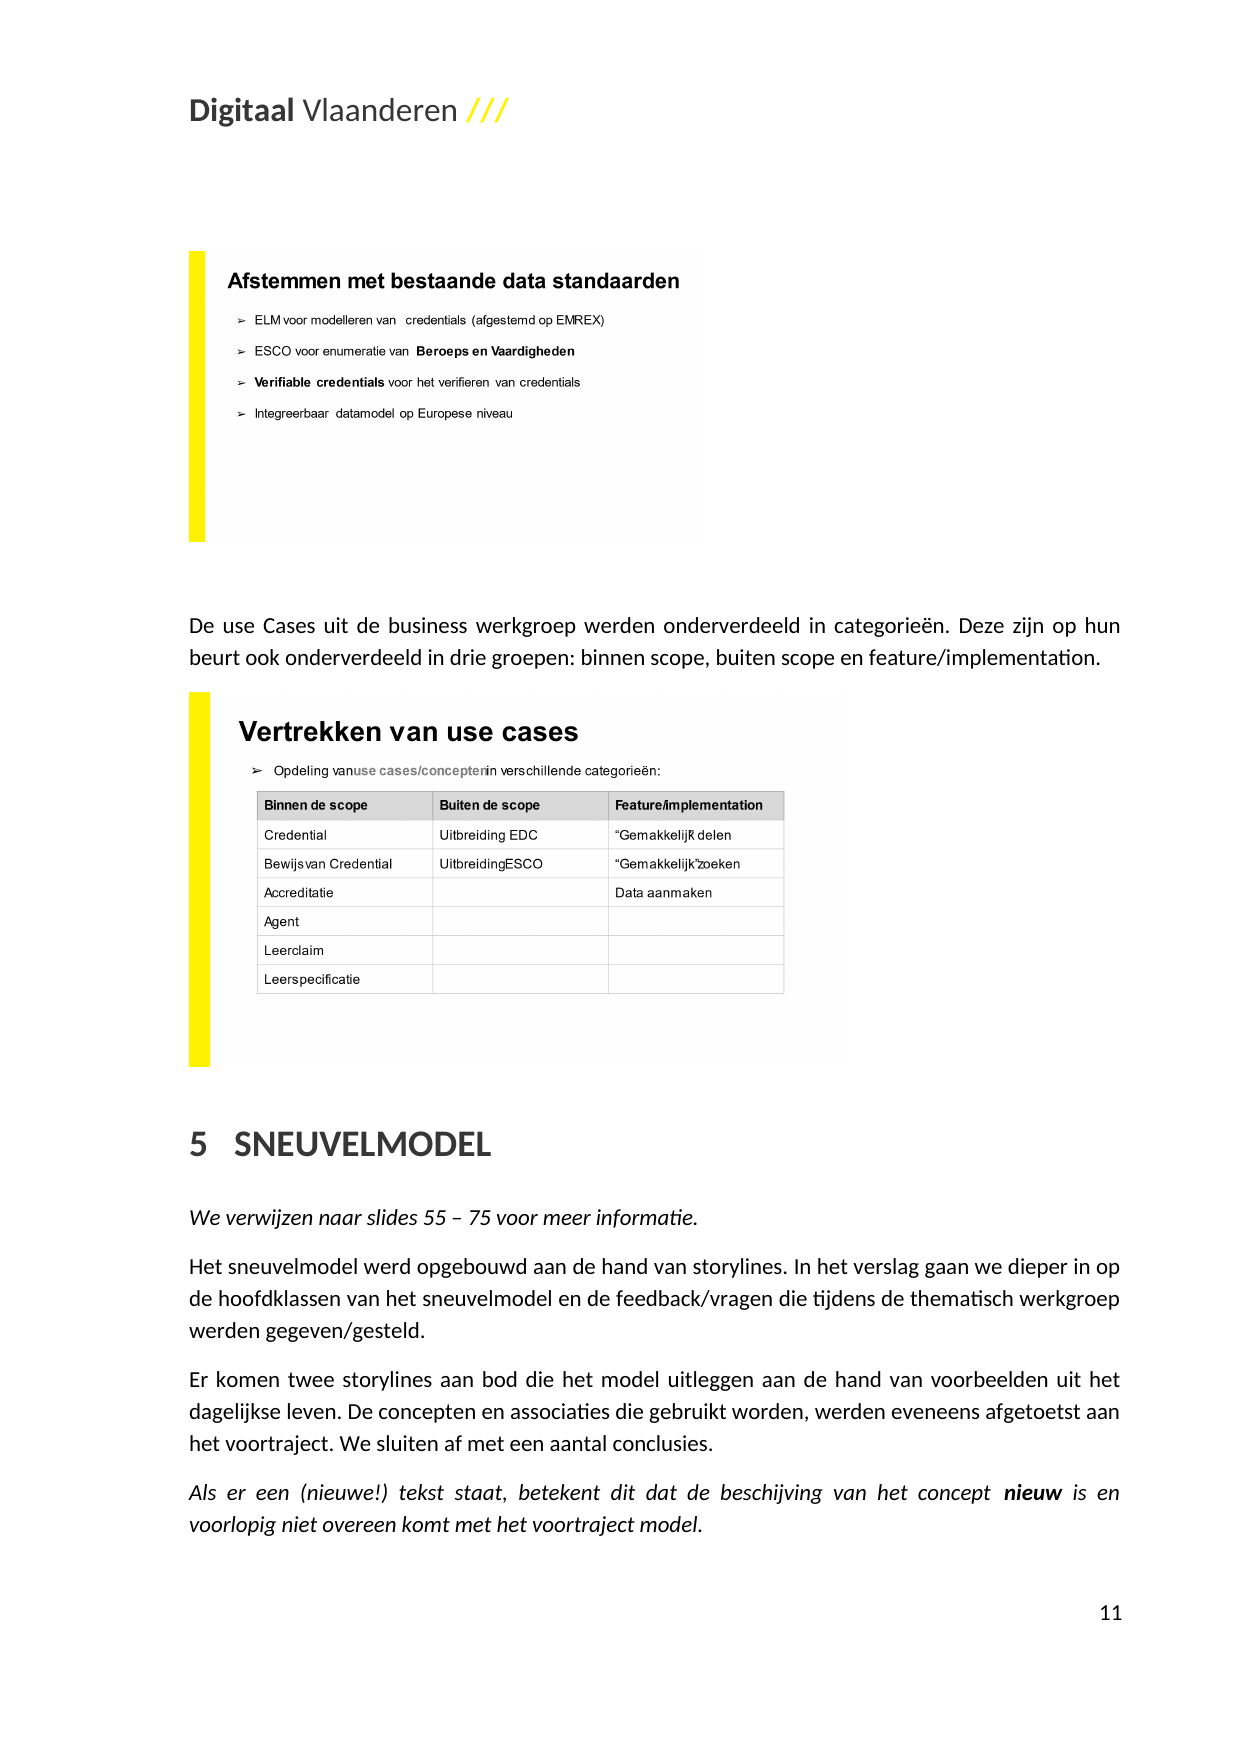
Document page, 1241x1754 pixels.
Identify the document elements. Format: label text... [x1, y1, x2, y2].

picture [188, 692, 853, 1067]
text Het sneuvelmodel werd opgebouwd aan de hand van storylines. In het verslag gaan we dieper in op de hoofdklassen van het sneuvelmodel en de feedback/vragen die tijdens de thematisch werkgroep werden gegeven/gesteld. [189, 1252, 1122, 1344]
text De use Cases uit de business werkgroep werden onderverdeeld in categorieën. Deze zijn op hun beurt ook onderverdeeld in drie groepen: binnen scope, buiten scope en feature/implementation. [189, 611, 1122, 672]
text Als er een (nieuwe!) tekst staat, betekent dit dat de beschijving van het concept nieuw is en voorlopig niet overeen komt met het voortraject model. [189, 1478, 1122, 1538]
text Er komen twee storylines aan bod die het model uitleggen aan de hand van voorbeelden uit het dagelijkse leven. De concepten en associaties die gebruikt worden, werden eveneens afgetoetst aan het voortraject. We sluiten af met een aantal conclusies. [189, 1365, 1122, 1457]
text We verwijzen naar slides 55 – 75 voor meer informatie. [189, 1203, 1122, 1231]
picture [188, 251, 705, 542]
subtitle Sneuvelmodel [189, 1121, 1122, 1166]
